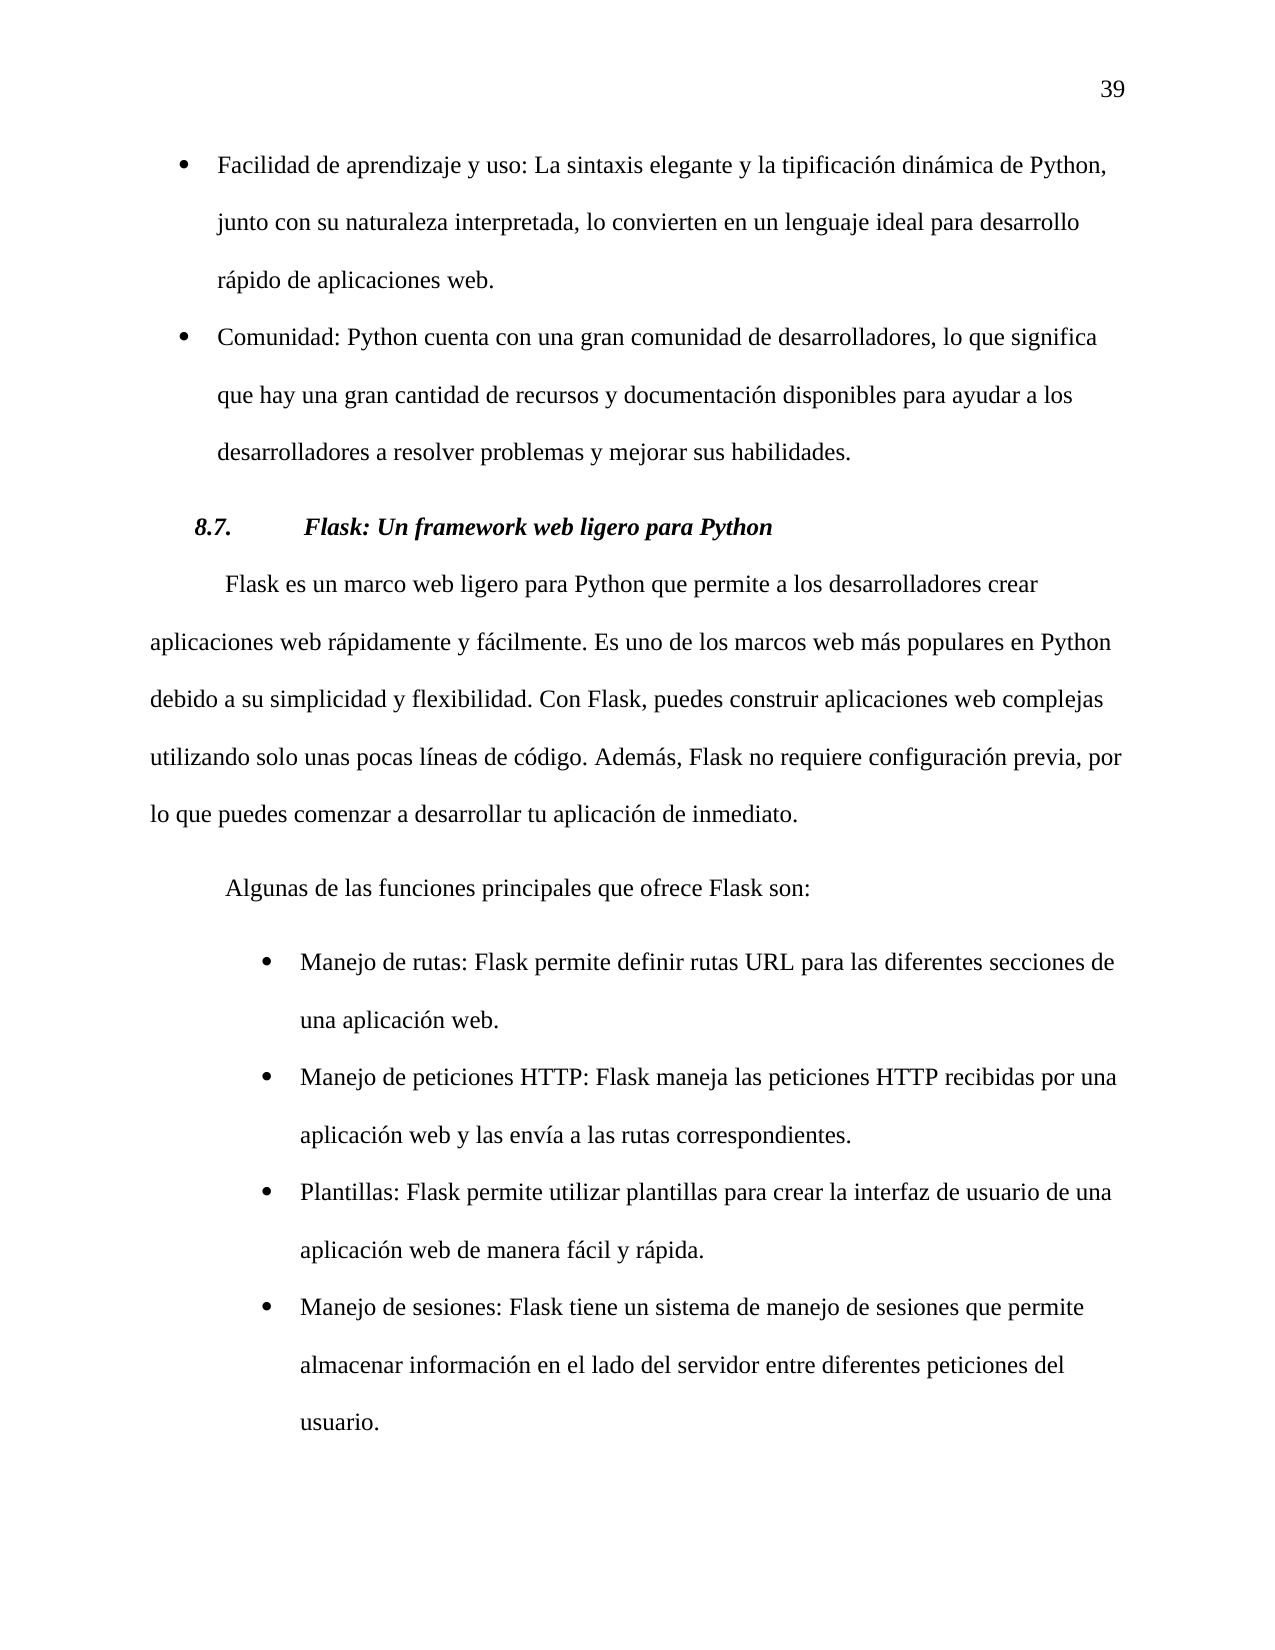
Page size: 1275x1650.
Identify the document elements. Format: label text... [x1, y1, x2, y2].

list Plantillas: Flask permite utilizar plantillas para crear la interfaz de usuario de una aplicación web de manera fácil y rápida. [262, 1177, 1125, 1264]
text Flask es un marco web ligero para Python que permite a los desarrolladores crear aplicaciones web rápidamente y fácilmente. Es uno de los marcos web más populares en Python debido a su simplicidad y flexibilidad. Con Flask, puedes construir aplicaciones web complejas utilizando solo unas pocas líneas de código. Además, Flask no requiere configuración previa, por lo que puedes comenzar a desarrollar tu aplicación de inmediato. [150, 569, 1125, 828]
subtitle Flask: Un framework web ligero para Python [194, 512, 1125, 540]
text Algunas de las funciones principales que ofrece Flask son: [150, 873, 1125, 902]
list Comunidad: Python cuenta con una gran comunidad de desarrolladores, lo que significa que hay una gran cantidad de recursos y documentación disponibles para ayudar a los desarrolladores a resolver problemas y mejorar sus habilidades. [179, 322, 1125, 466]
list Manejo de peticiones HTTP: Flask maneja las peticiones HTTP recibidas por una aplicación web y las envía a las rutas correspondientes. [262, 1062, 1125, 1149]
list Manejo de rutas: Flask permite definir rutas URL para las diferentes secciones de una aplicación web. [262, 947, 1125, 1034]
list Manejo de sesiones: Flask tiene un sistema de manejo de sesiones que permite almacenar información en el lado del servidor entre diferentes peticiones del usuario. [262, 1292, 1125, 1436]
list Facilidad de aprendizaje y uso: La sintaxis elegante y la tipificación dinámica de Python, junto con su naturaleza interpretada, lo convierten en un lenguaje ideal para desarrollo rápido de aplicaciones web. [179, 150, 1125, 294]
